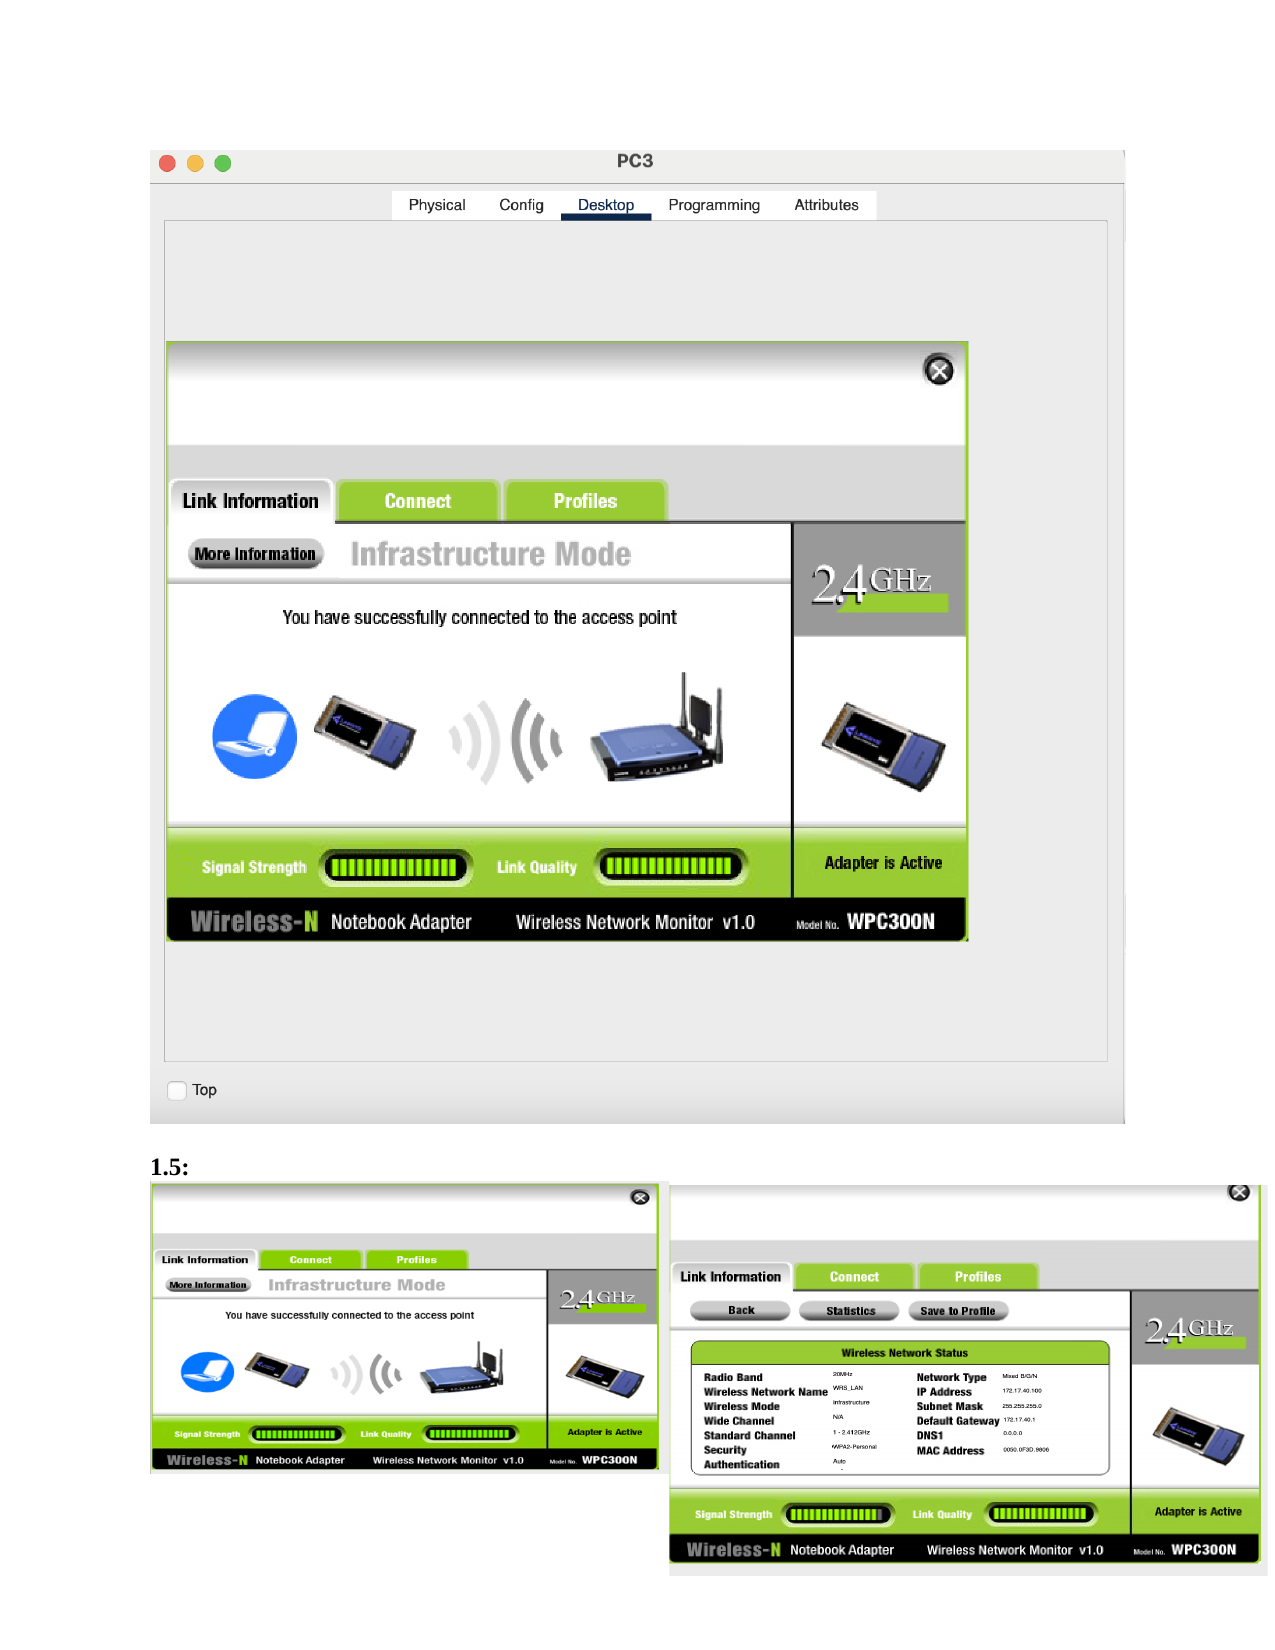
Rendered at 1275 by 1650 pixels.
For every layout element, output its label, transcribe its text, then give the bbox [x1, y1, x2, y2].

text 1.5: [150, 1152, 1125, 1181]
picture [150, 1181, 1268, 1576]
picture [150, 150, 1125, 1124]
